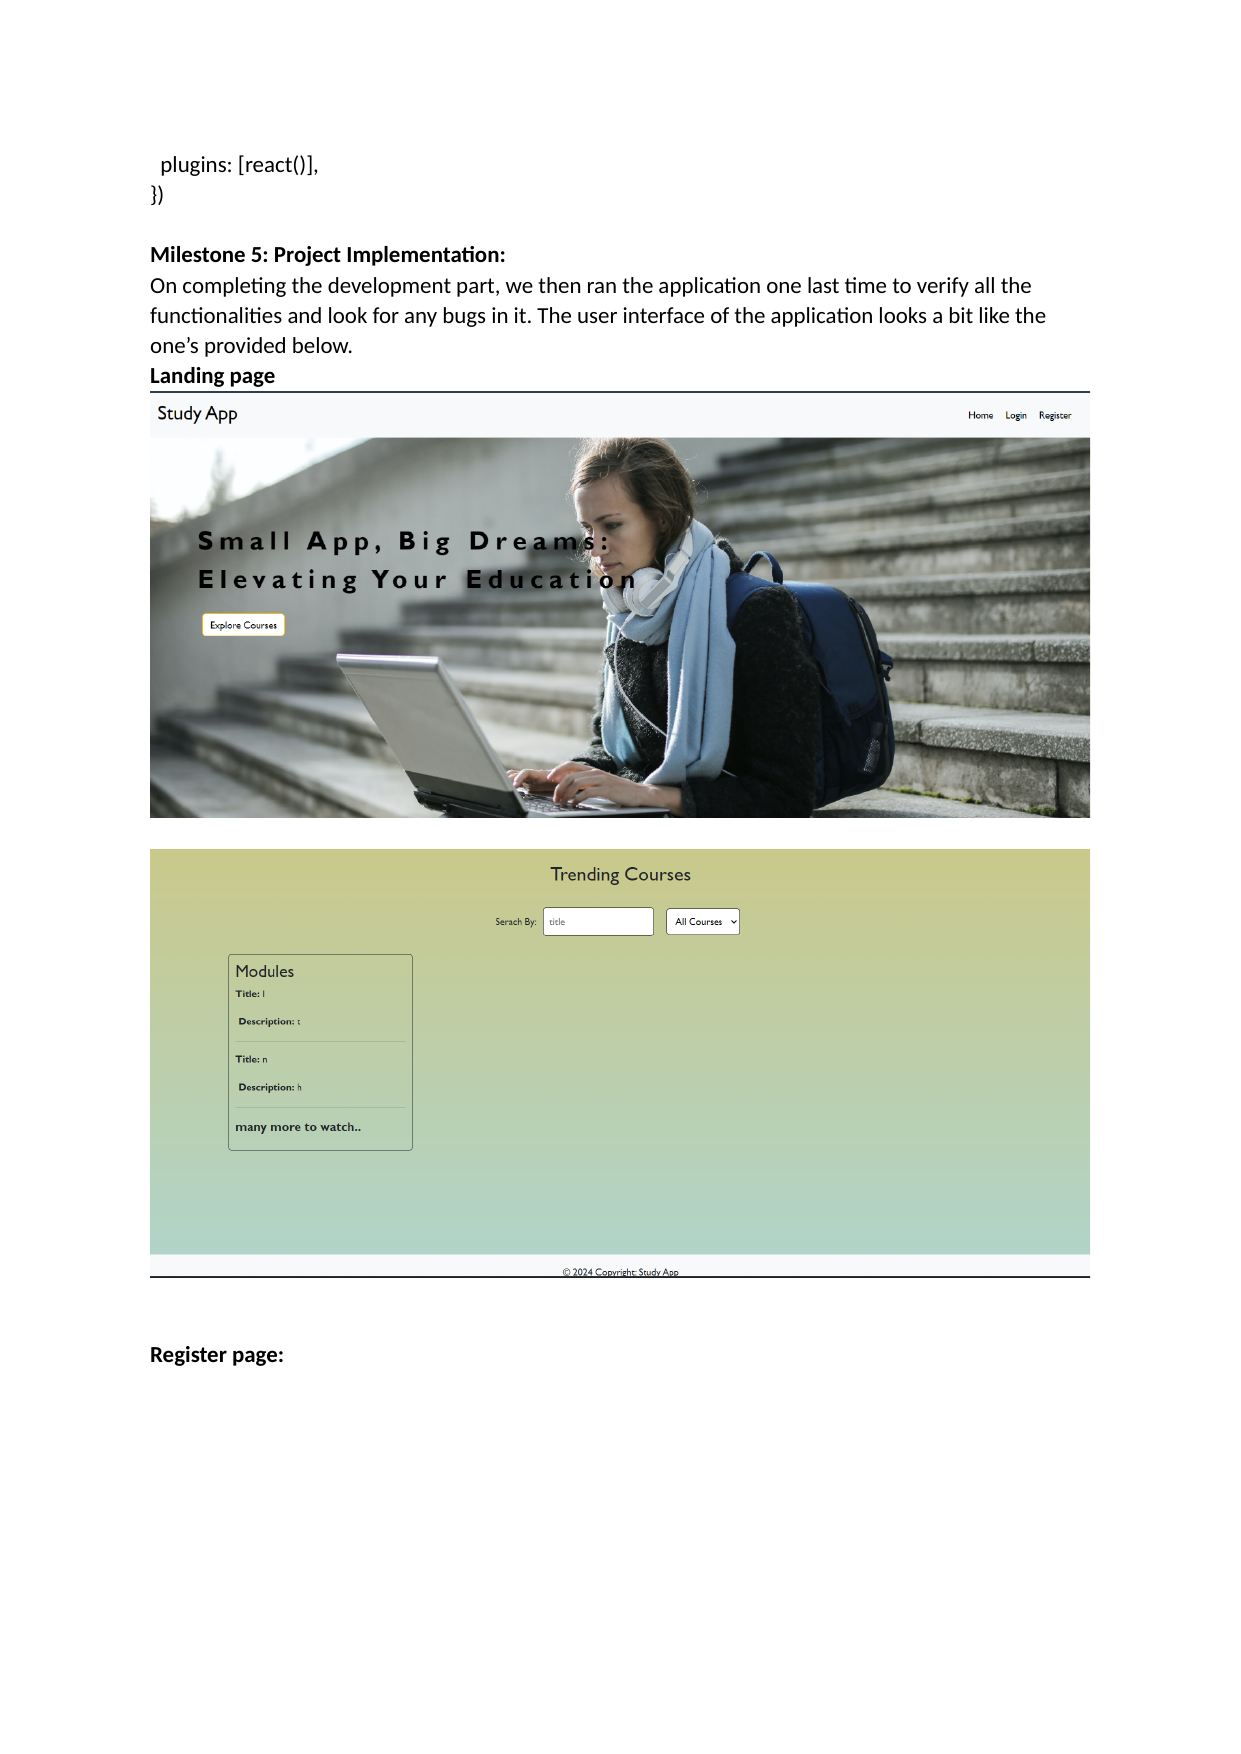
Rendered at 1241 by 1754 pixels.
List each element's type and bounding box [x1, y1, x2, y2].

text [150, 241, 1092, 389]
picture [150, 849, 1091, 1278]
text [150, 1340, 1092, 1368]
picture [150, 391, 1091, 818]
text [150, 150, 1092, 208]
